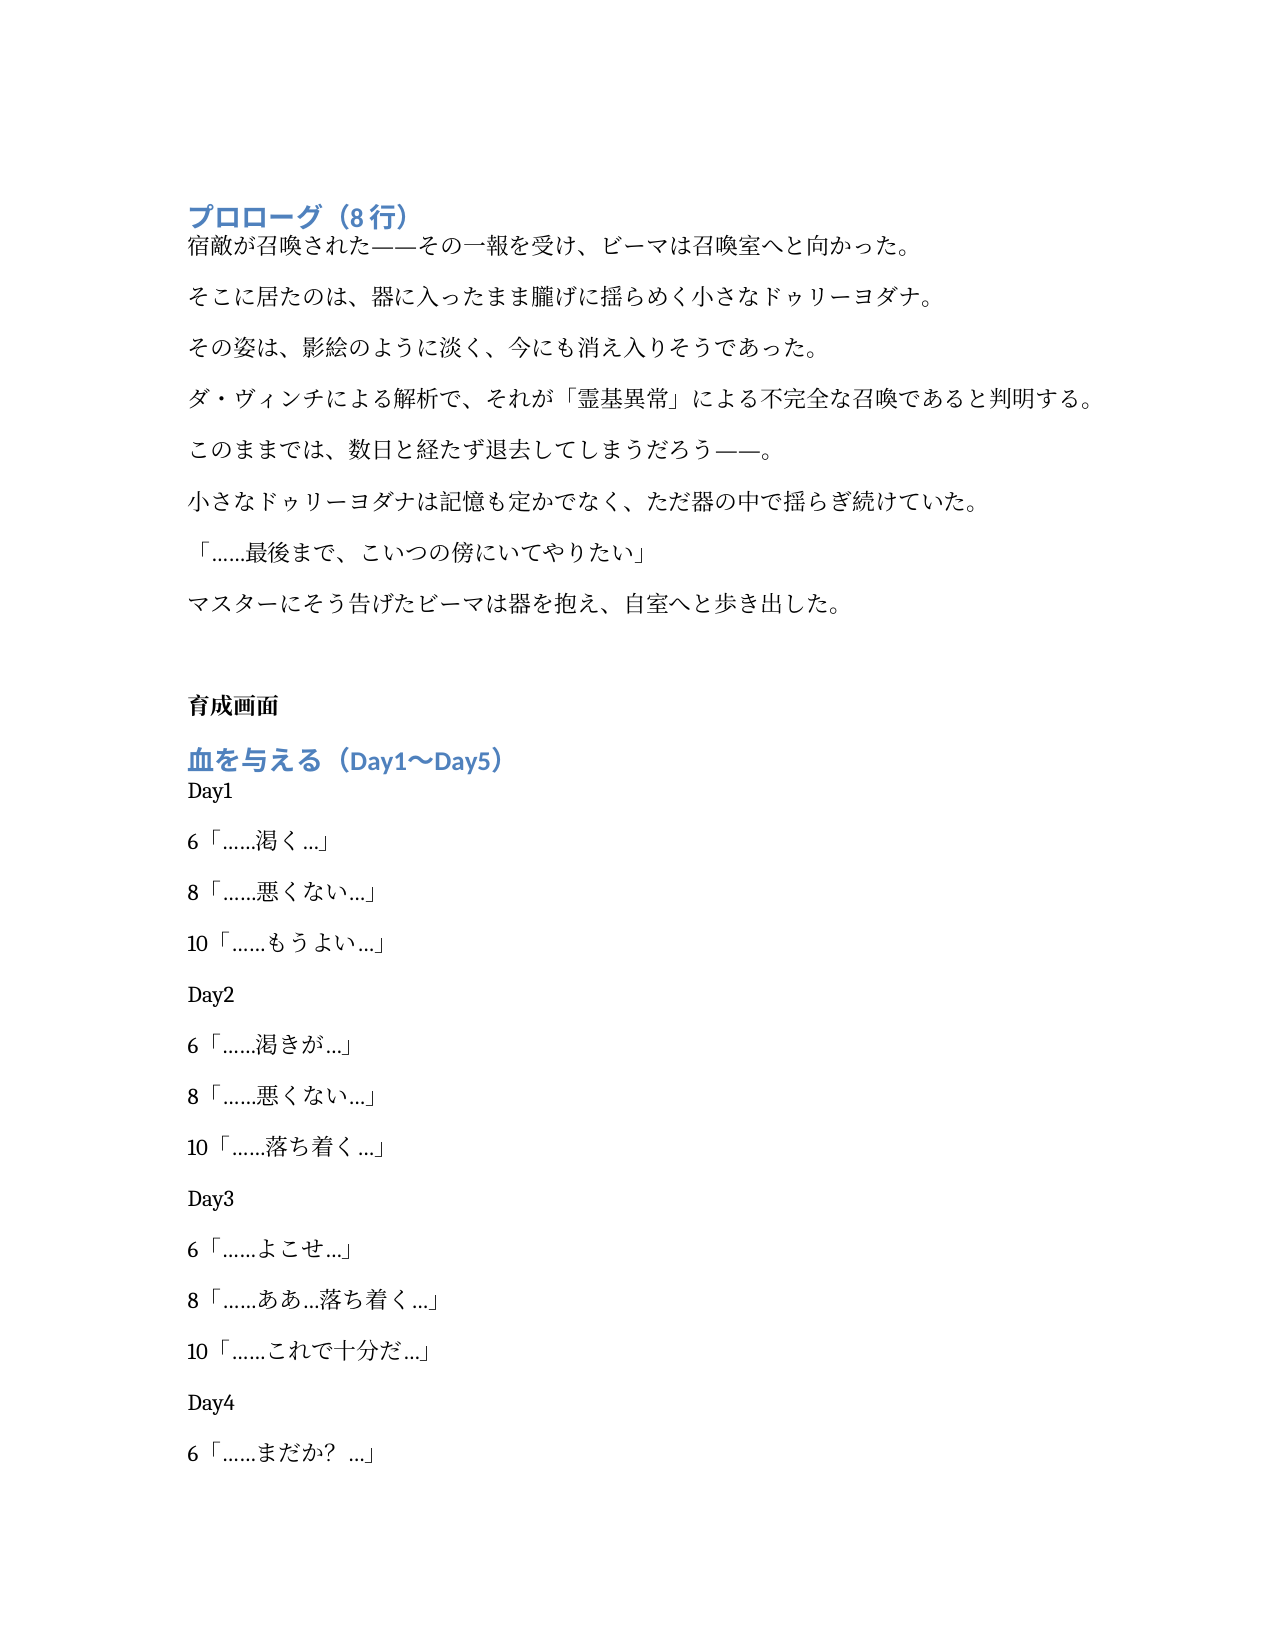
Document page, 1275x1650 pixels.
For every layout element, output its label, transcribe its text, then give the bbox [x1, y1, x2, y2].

subtitle 血を与える（Day1〜Day5） [187, 744, 1087, 777]
text 「……最後まで、こいつの傍にいてやりたい」 [187, 540, 1087, 567]
text 10「……これで十分だ…」 [187, 1339, 1087, 1365]
text 8「……ああ…落ち着く…」 [187, 1288, 1087, 1314]
text 6「……渇く…」 [187, 828, 1087, 855]
text 宿敵が召喚された――その一報を受け、ビーマは召喚室へと向かった。 [187, 234, 1087, 260]
text マスターにそう告げたビーマは器を抱え、自室へと歩き出した。 [187, 591, 1087, 618]
text Day1 [187, 777, 1087, 804]
text 小さなドゥリーヨダナは記憶も定かでなく、ただ器の中で揺らぎ続けていた。 [187, 489, 1087, 516]
text そこに居たのは、器に入ったまま朧げに揺らめく小さなドゥリーヨダナ。 [187, 285, 1087, 311]
text 8「……悪くない…」 [187, 1084, 1087, 1110]
text 10「……もうよい…」 [187, 931, 1087, 957]
text Day3 [187, 1186, 1087, 1212]
text 育成画面 [187, 693, 1087, 720]
text 6「……よこせ…」 [187, 1237, 1087, 1263]
text その姿は、影絵のように淡く、今にも消え入りそうであった。 [187, 336, 1087, 362]
text 6「……渇きが…」 [187, 1033, 1087, 1059]
subtitle プロローグ（8行） [187, 201, 1087, 234]
text 6「……まだか？…」 [187, 1441, 1087, 1467]
text ダ・ヴィンチによる解析で、それが「霊基異常」による不完全な召喚であると判明する。 [187, 387, 1087, 413]
text このままでは、数日と経たず退去してしまうだろう――。 [187, 438, 1087, 464]
text 10「……落ち着く…」 [187, 1135, 1087, 1161]
text Day2 [187, 982, 1087, 1008]
text Day4 [187, 1390, 1087, 1416]
text 8「……悪くない…」 [187, 879, 1087, 906]
